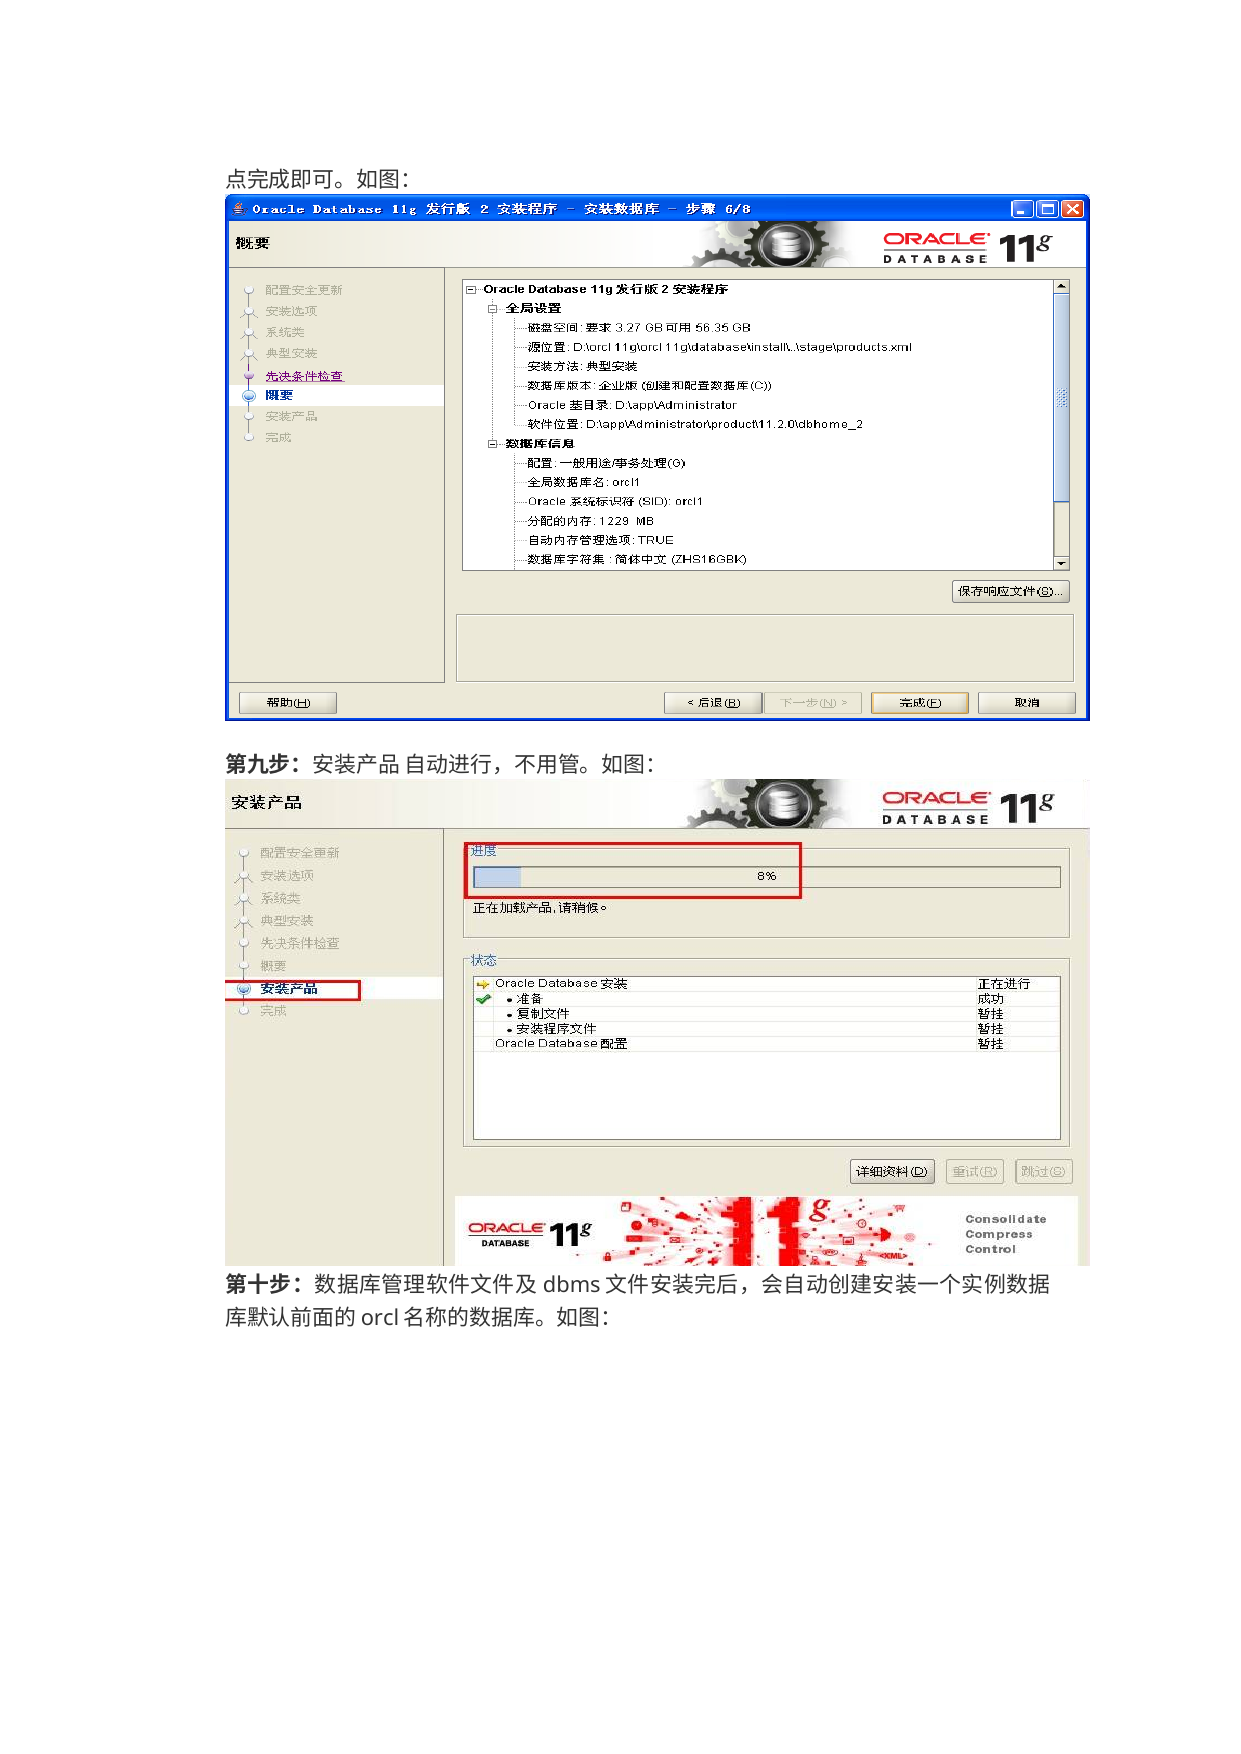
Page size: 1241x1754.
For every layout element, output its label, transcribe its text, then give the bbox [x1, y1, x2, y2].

list 第九步：安装产品 自动进行，不用管。如图： [225, 747, 1053, 779]
picture [225, 779, 1090, 1266]
list 第十步：数据库管理软件文件及dbms文件安装完后，会自动创建安装一个实例数据库默认前面的orcl名称的数据库。如图： [225, 1267, 1053, 1332]
picture [225, 194, 1090, 721]
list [225, 162, 1053, 194]
